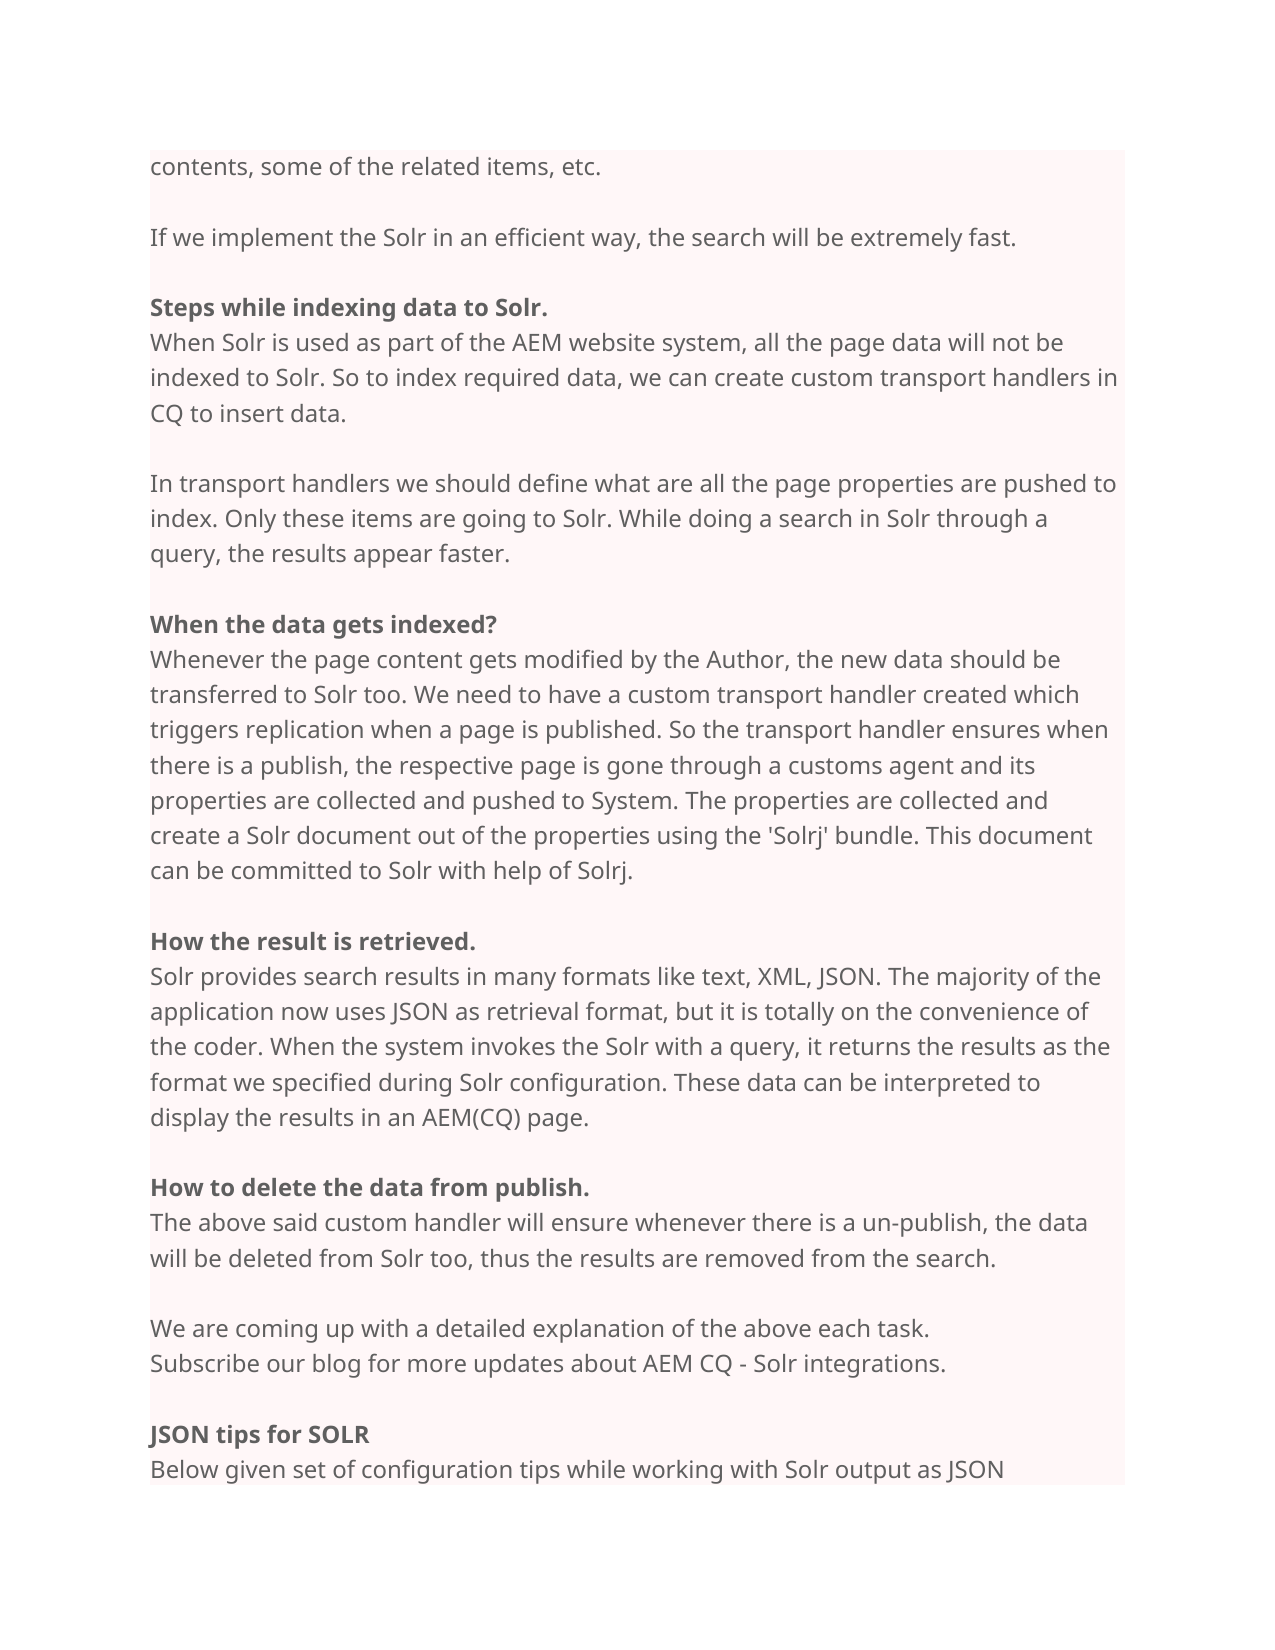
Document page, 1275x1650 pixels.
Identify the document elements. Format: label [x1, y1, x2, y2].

text [150, 150, 1125, 1485]
